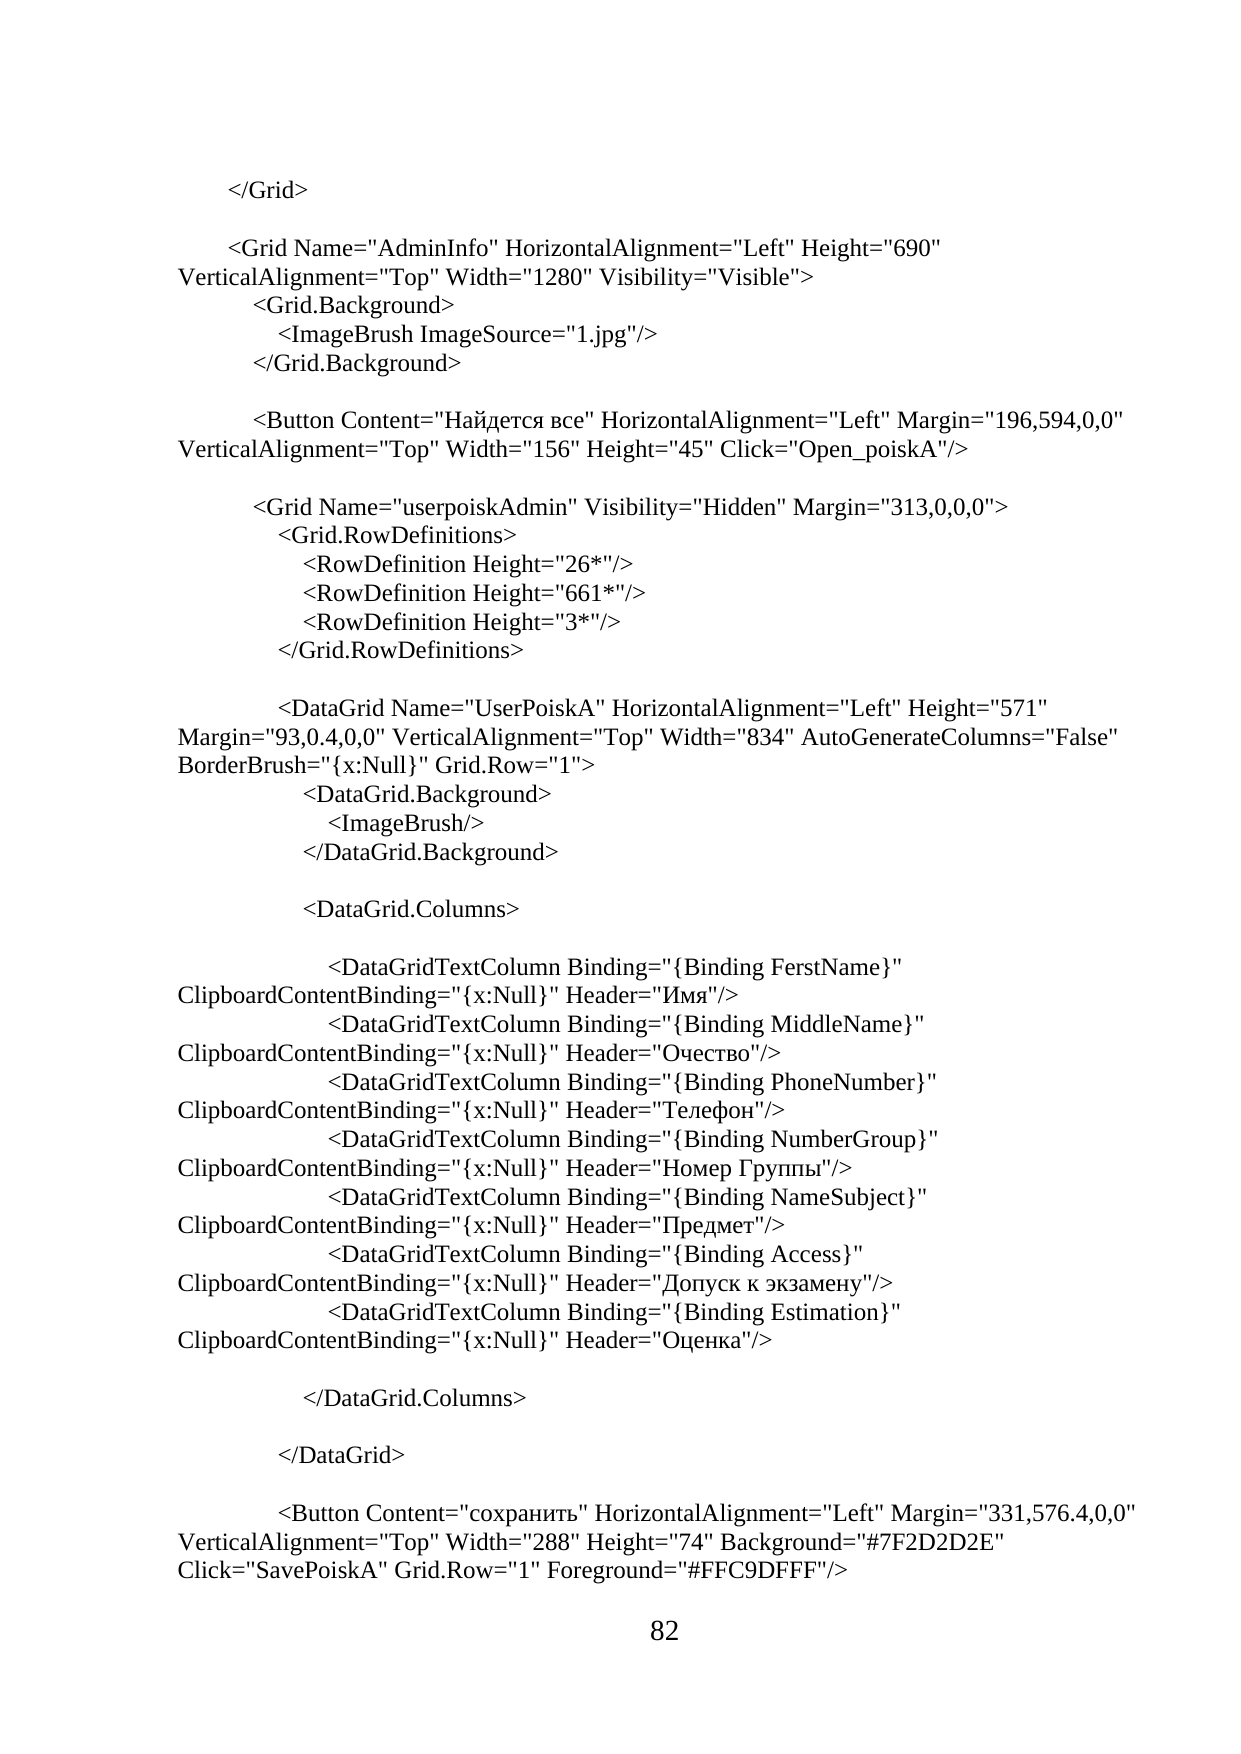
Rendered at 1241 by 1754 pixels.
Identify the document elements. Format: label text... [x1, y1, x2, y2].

text <DataGridTextColumn Binding="{Binding Access}" ClipboardContentBinding="{x:Null}" Header="Допуск к экзамену"/> [177, 1239, 1152, 1297]
text </DataGrid.Background> [177, 837, 1152, 866]
text </DataGrid.Columns> [177, 1383, 1152, 1412]
text <Grid Name="AdminInfo" HorizontalAlignment="Left" Height="690" VerticalAlignment="Top" Width="1280" Visibility="Visible"> [177, 233, 1152, 291]
text <DataGrid.Columns> [177, 894, 1152, 923]
text <DataGridTextColumn Binding="{Binding NameSubject}" ClipboardContentBinding="{x:Null}" Header="Предмет"/> [177, 1182, 1152, 1239]
text <Grid Name="userpoiskAdmin" Visibility="Hidden" Margin="313,0,0,0"> [177, 492, 1152, 521]
text <Grid.RowDefinitions> [177, 521, 1152, 549]
text <DataGridTextColumn Binding="{Binding PhoneNumber}" ClipboardContentBinding="{x:Null}" Header="Телефон"/> [177, 1067, 1152, 1124]
text <DataGrid Name="UserPoiskA" HorizontalAlignment="Left" Height="571" Margin="93,0.4,0,0" VerticalAlignment="Top" Width="834" AutoGenerateColumns="False" BorderBrush="{x:Null}" Grid.Row="1"> [177, 693, 1152, 779]
text <ImageBrush ImageSource="1.jpg"/> [177, 319, 1152, 348]
text <RowDefinition Height="661*"/> [177, 578, 1152, 607]
text <Button Content="Найдется все" HorizontalAlignment="Left" Margin="196,594,0,0" VerticalAlignment="Top" Width="156" Height="45" Click="Open_poiskA"/> [177, 406, 1152, 463]
text </DataGrid> [177, 1441, 1152, 1469]
text <DataGridTextColumn Binding="{Binding Estimation}" ClipboardContentBinding="{x:Null}" Header="Оценка"/> [177, 1297, 1152, 1354]
text <Button Content="сохранить" HorizontalAlignment="Left" Margin="331,576.4,0,0" VerticalAlignment="Top" Width="288" Height="74" Background="#7F2D2D2E" Click="SavePoiskA" Grid.Row="1" Foreground="#FFC9DFFF"/> [177, 1498, 1152, 1584]
text <RowDefinition Height="3*"/> [177, 607, 1152, 636]
text <DataGridTextColumn Binding="{Binding MiddleName}" ClipboardContentBinding="{x:Null}" Header="Очество"/> [177, 1009, 1152, 1067]
text <DataGridTextColumn Binding="{Binding FerstName}" ClipboardContentBinding="{x:Null}" Header="Имя"/> [177, 952, 1152, 1009]
text <Grid.Background> [177, 291, 1152, 319]
text </Grid.RowDefinitions> [177, 636, 1152, 664]
text </Grid.Background> [177, 348, 1152, 377]
text <DataGrid.Background> [177, 779, 1152, 808]
text <DataGridTextColumn Binding="{Binding NumberGroup}" ClipboardContentBinding="{x:Null}" Header="Номер Группы"/> [177, 1124, 1152, 1182]
text <ImageBrush/> [177, 808, 1152, 837]
text <RowDefinition Height="26*"/> [177, 549, 1152, 578]
text </Grid> [177, 176, 1152, 204]
